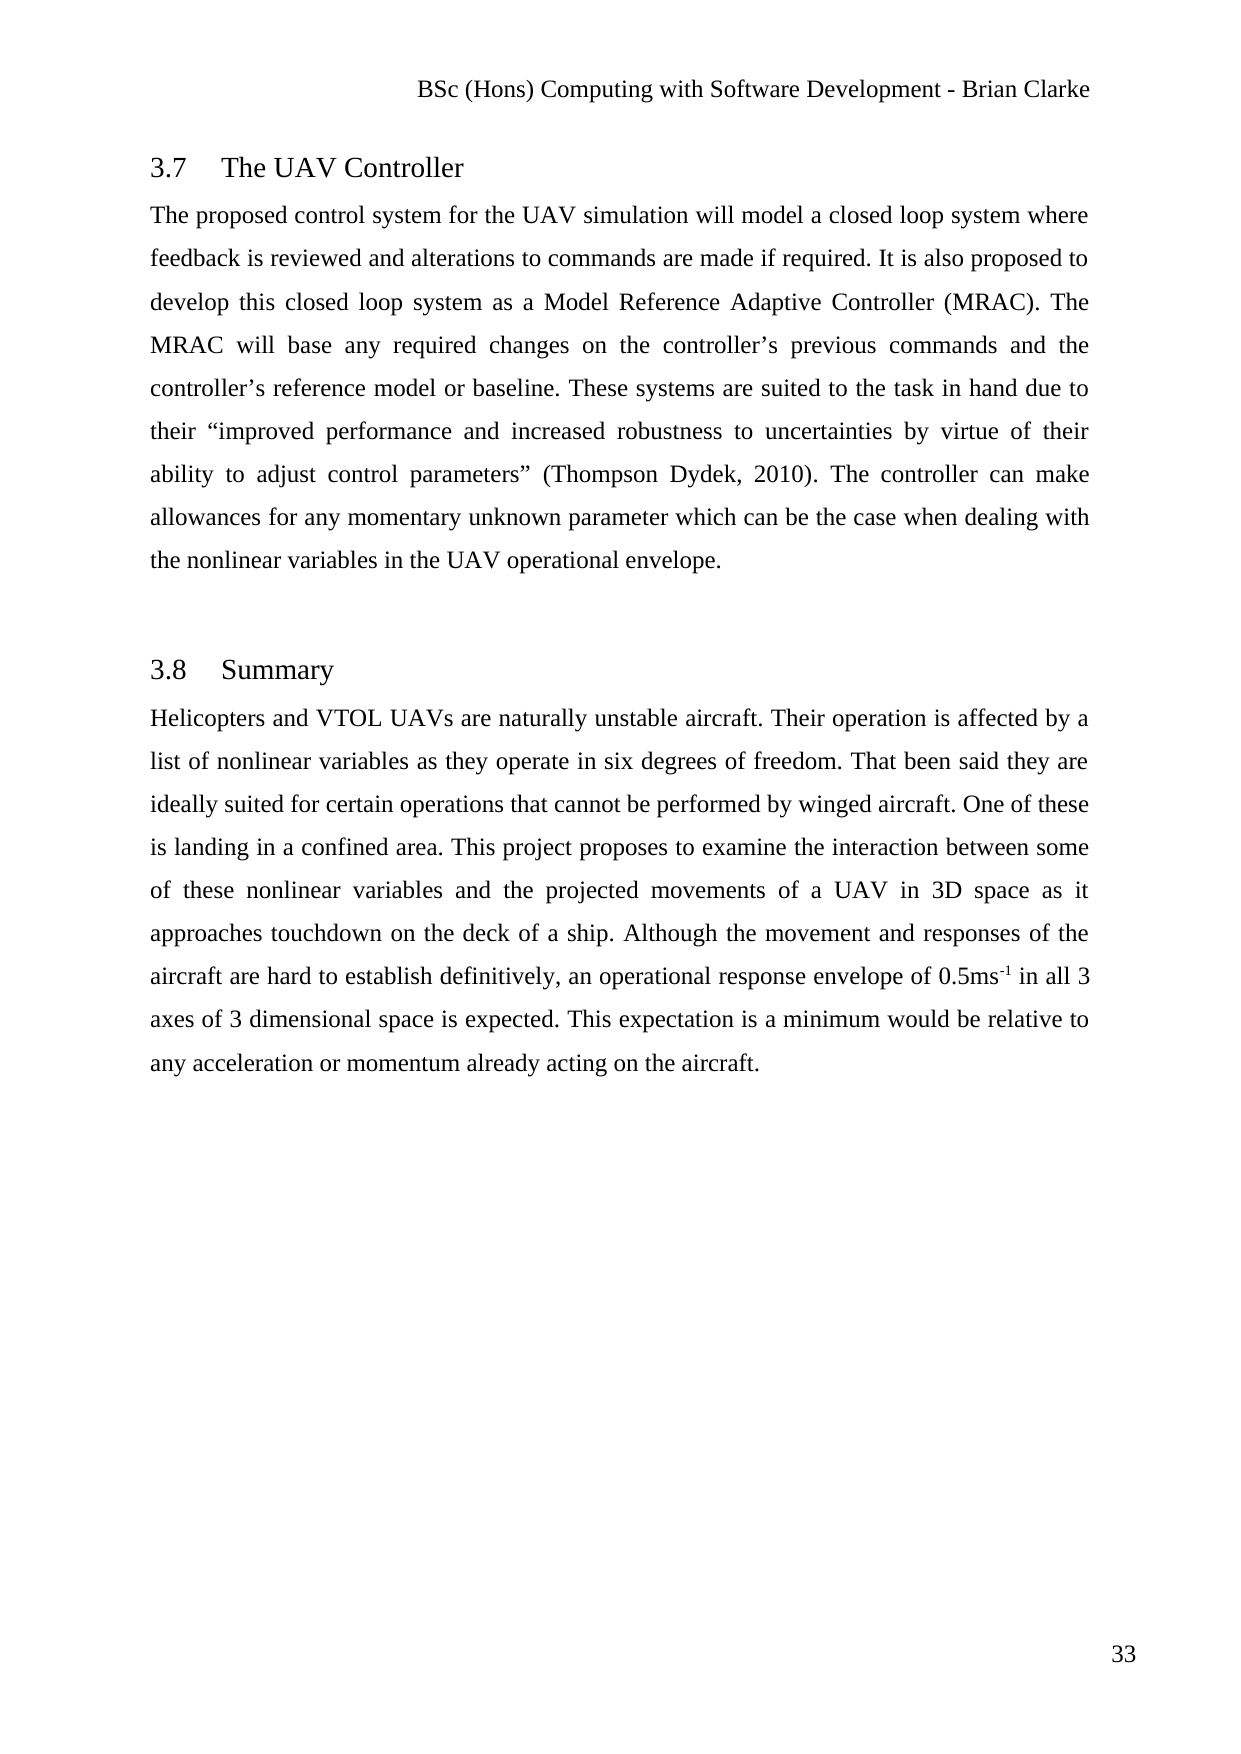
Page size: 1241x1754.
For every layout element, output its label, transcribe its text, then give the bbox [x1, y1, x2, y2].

subtitle 3.7 The UAV Controller [150, 150, 1090, 183]
text Helicopters and VTOL UAVs are naturally unstable aircraft. Their operation is affected by a list of nonlinear variables as they operate in six degrees of freedom. That been said they are ideally suited for certain operations that cannot be performed by winged aircraft. One of these is landing in a confined area. This project proposes to examine the interaction between some of these nonlinear variables and the projected movements of a UAV in 3D space as it approaches touchdown on the deck of a ship. Although the movement and responses of the aircraft are hard to establish definitively, an operational response envelope of 0.5ms-1 in all 3 axes of 3 dimensional space is expected. This expectation is a minimum would be relative to any acceleration or momentum already acting on the aircraft. [150, 703, 1090, 1076]
text The proposed control system for the UAV simulation will model a closed loop system where feedback is reviewed and alterations to commands are made if required. It is also proposed to develop this closed loop system as a Model Reference Adaptive Controller (MRAC). The MRAC will base any required changes on the controller’s previous commands and the controller’s reference model or baseline. These systems are suited to the task in hand due to their “improved performance and increased robustness to uncertainties by virtue of their ability to adjust control parameters” . The controller can make allowances for any momentary unknown parameter which can be the case when dealing with the nonlinear variables in the UAV operational envelope. [150, 200, 1090, 574]
subtitle 3.8 Summary [150, 652, 1090, 686]
